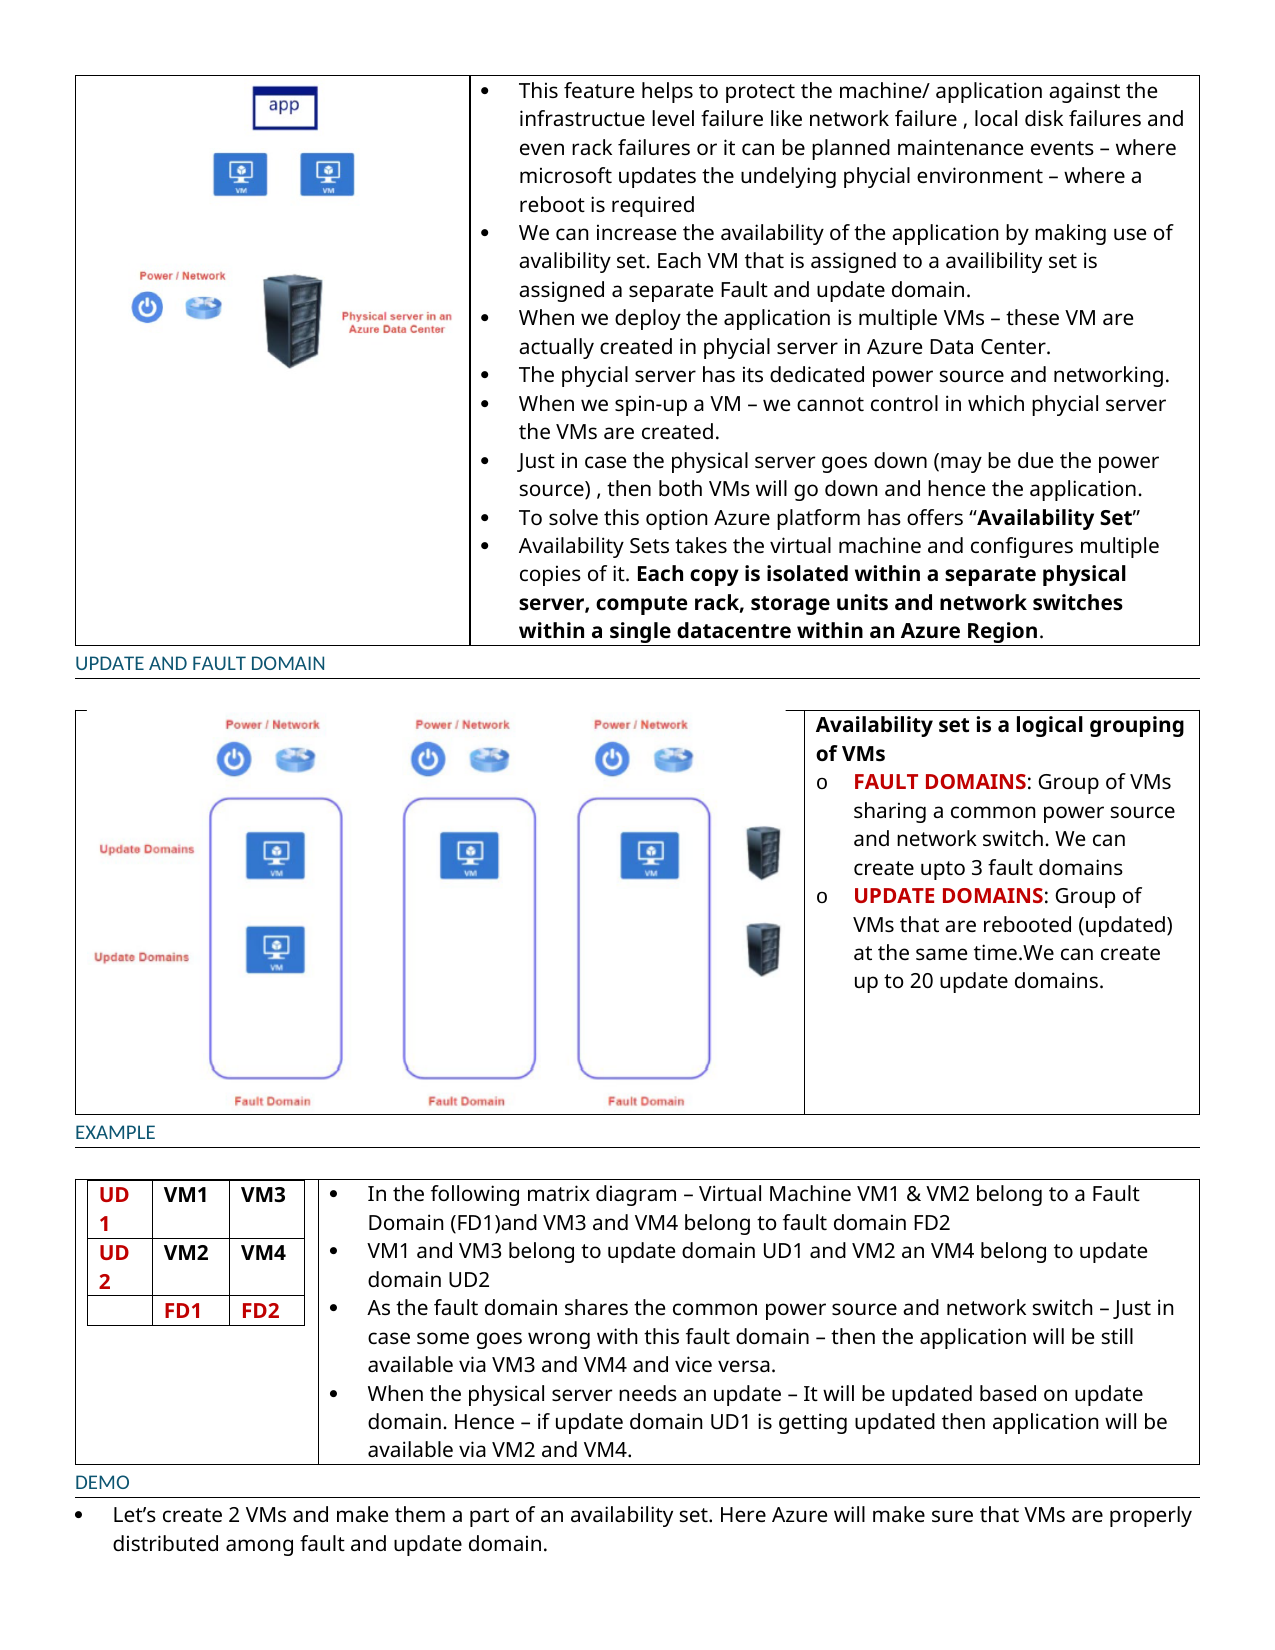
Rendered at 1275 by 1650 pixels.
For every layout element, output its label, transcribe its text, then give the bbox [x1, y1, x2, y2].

table_header This feature helps to protect the machine/ application against the infrastructue level failure like network failure , local disk failures and even rack failures or it can be planned maintenance events – where microsoft updates the undelying phycial environment – where a reboot is required We can increase the availability of the application by making use of avalibility set. Each VM that is assigned to a availibility set is assigned a separate Fault and update domain. When we deploy the application is multiple VMs – these VM are actually created in phycial server in Azure Data Center. The phycial server has its dedicated power source and networking. When we spin-up a VM – we cannot control in which phycial server the VMs are created. Just in case the physical server goes down (may be due the power source) , then both VMs will go down and hence the application. To solve this option Azure platform has offers “Availability Set” Availability Sets takes the virtual machine and configures multiple copies of it. Each copy is isolated within a separate physical server, compute rack, storage units and network switches within a single datacentre within an Azure Region. [471, 76, 1199, 645]
table_header In the following matrix diagram – Virtual Machine VM1 & VM2 belong to a Fault Domain (FD1)and VM3 and VM4 belong to fault domain FD2 VM1 and VM3 belong to update domain UD1 and VM2 an VM4 belong to update domain UD2 As the fault domain shares the common power source and network switch – Just in case some goes wrong with this fault domain – then the application will be still available via VM3 and VM4 and vice versa. When the physical server needs an update – It will be updated based on update domain. Hence – if update domain UD1 is getting updated then application will be available via VM2 and VM4. [319, 1180, 1199, 1464]
picture [86, 76, 459, 382]
table_header [76, 1180, 318, 1464]
subtitle EXAMPLE [75, 1119, 1200, 1147]
table_header Availability set is a logical grouping of VMs FAULT DOMAINS: Group of VMs sharing a common power source and network switch. We can create upto 3 fault domains UPDATE DOMAINS: Group of VMs that are rebooted (updated) at the same time.We can create up to 20 update domains. [805, 711, 1199, 1114]
subtitle DEMO [75, 1469, 1200, 1497]
picture [86, 710, 786, 1114]
table_header [786, 711, 804, 1114]
table_header [76, 711, 86, 1114]
subtitle UPDATE AND FAULT DOMAIN [75, 650, 1200, 678]
list Let’s create 2 VMs and make them a part of an availability set. Here Azure will make sure that VMs are properly distributed among fault and update domain. [75, 1500, 1200, 1557]
table_header [76, 76, 469, 645]
